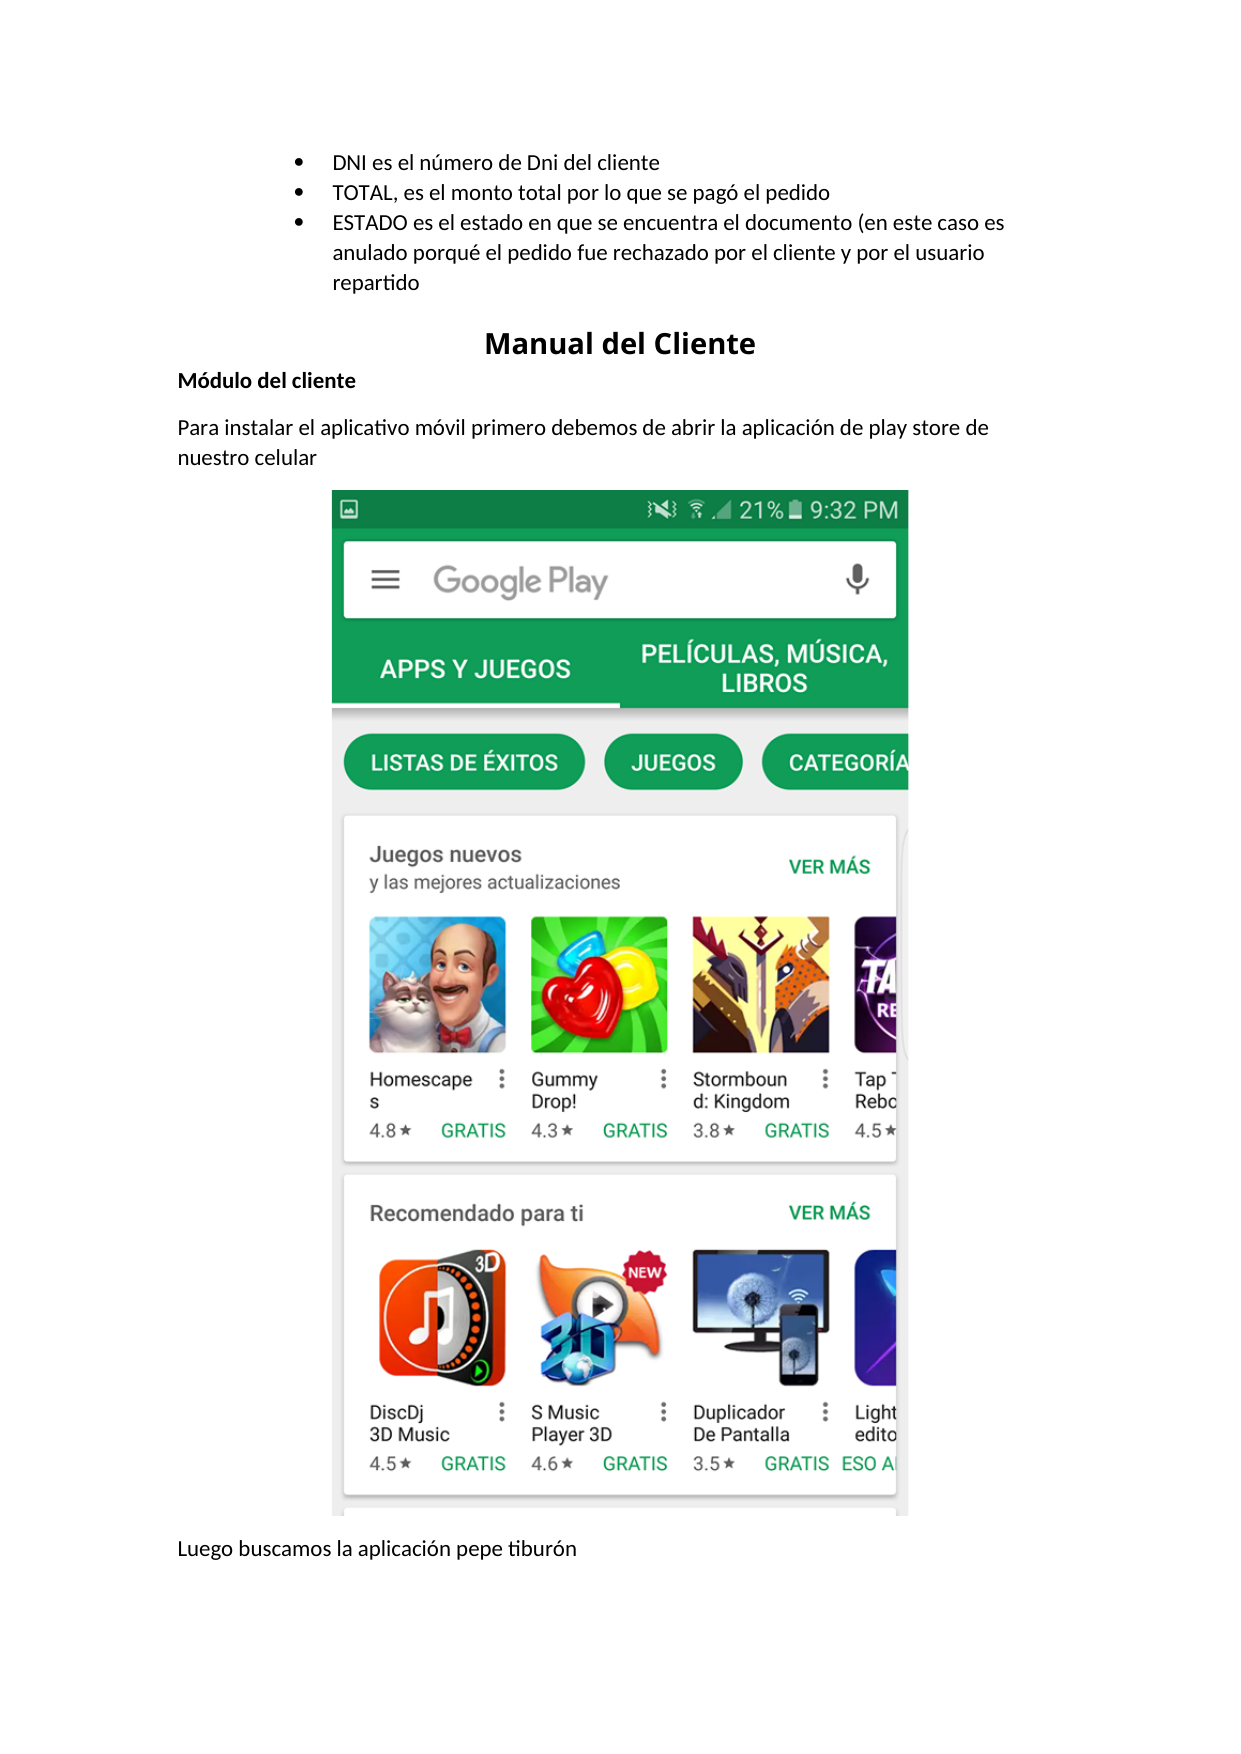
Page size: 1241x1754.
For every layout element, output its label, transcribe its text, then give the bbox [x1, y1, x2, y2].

text Luego buscamos la aplicación pepe tiburón [177, 1534, 1063, 1562]
list ESTADO es el estado en que se encuentra el documento (en este caso es anulado porqué el pedido fue rechazado por el cliente y por el usuario repartido [295, 208, 1063, 296]
text Para instalar el aplicativo móvil primero debemos de abrir la aplicación de play store de nuestro celular [177, 413, 1063, 472]
picture [331, 490, 909, 1516]
subtitle Manual del Cliente [177, 324, 1063, 363]
list DNI es el número de Dni del cliente [295, 148, 1063, 176]
list TOTAL, es el monto total por lo que se pagó el pedido [295, 178, 1063, 206]
text Módulo del cliente [177, 366, 1063, 394]
